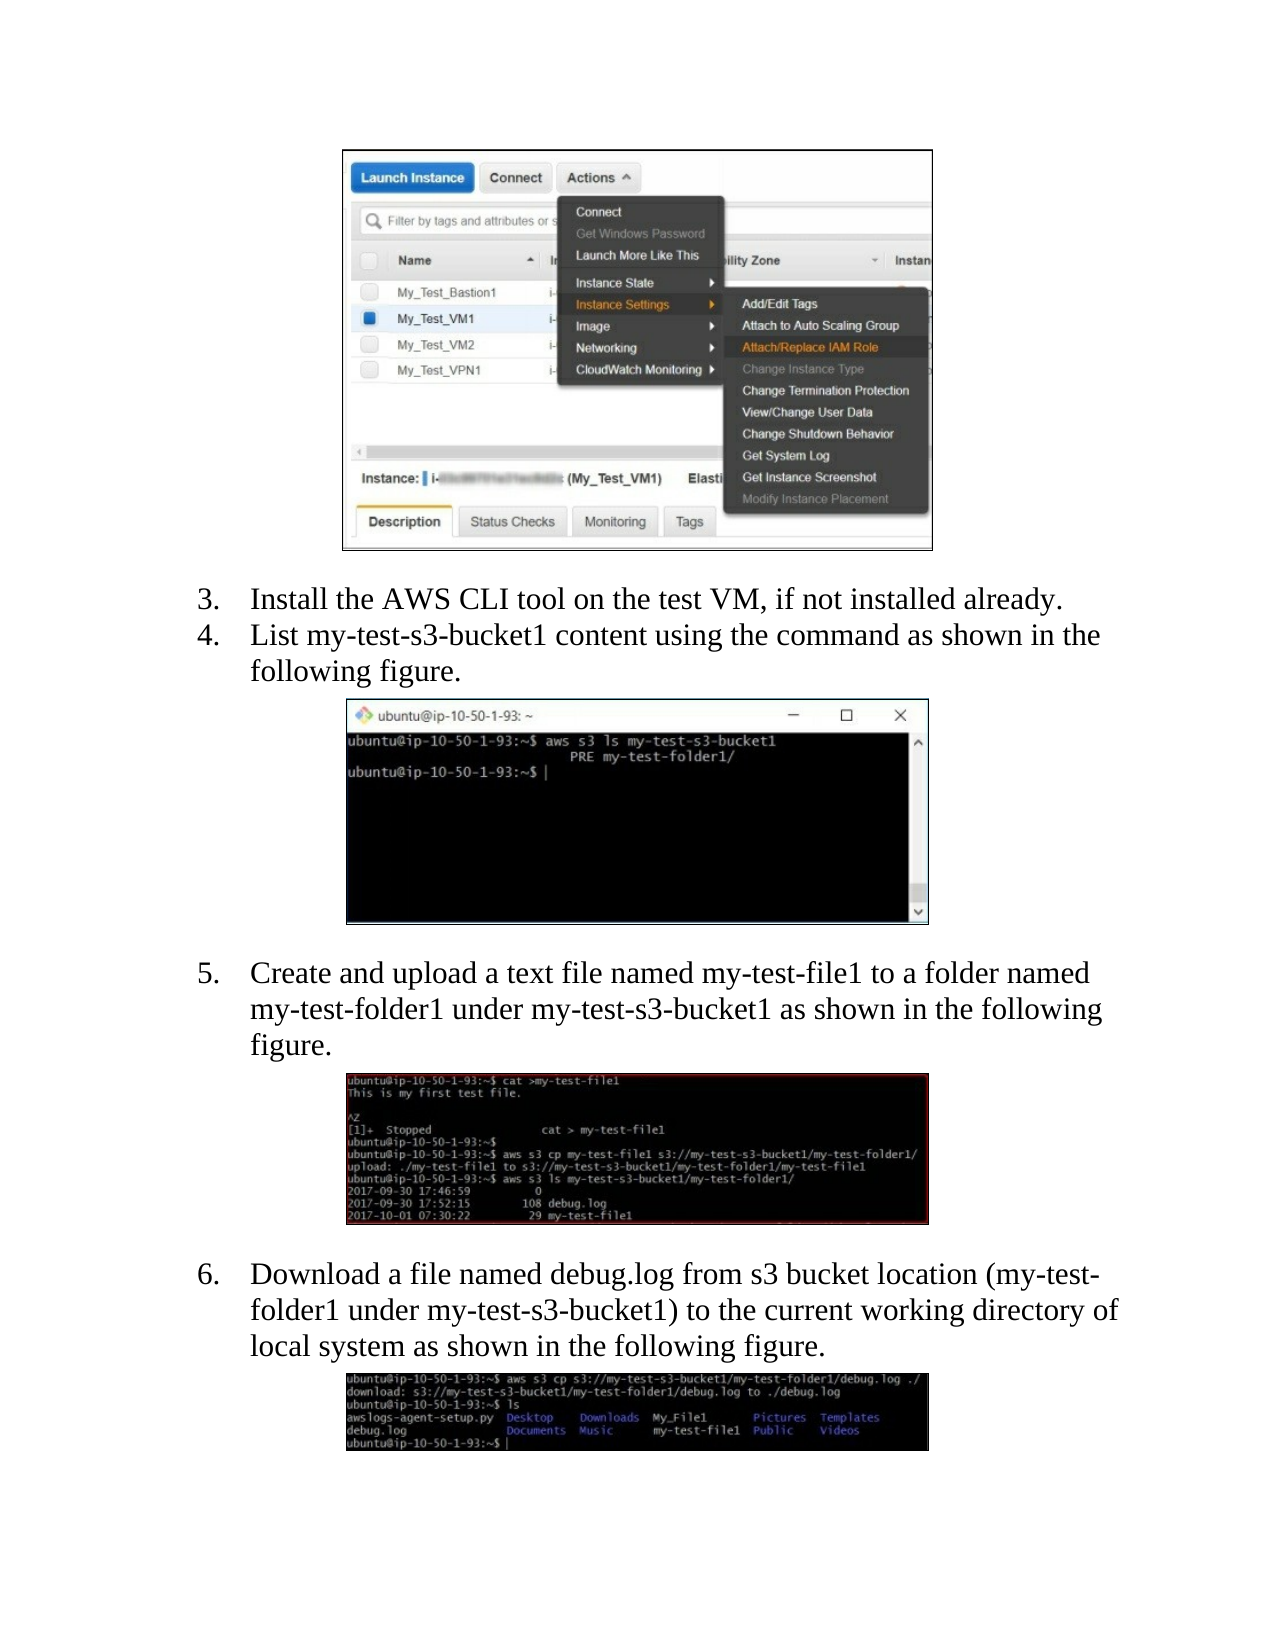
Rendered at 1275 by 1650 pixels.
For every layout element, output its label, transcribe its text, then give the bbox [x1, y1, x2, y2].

picture [347, 1074, 928, 1224]
picture [347, 700, 928, 924]
text 4. List my-test-s3-bucket1 content using the command as shown in the following figure. [197, 616, 1106, 688]
text 6. Download a file named debug.log from s3 bucket location (my-test- folder1 under my-test-s3-bucket1) to the current working directory of local system as shown in the following figure. [197, 1255, 1124, 1363]
text 5. Create and upload a text file named my-test-file1 to a folder named my-test-folder1 under my-test-s3-bucket1 as shown in the following figure. [197, 954, 1108, 1062]
text 3. Install the AWS CLI tool on the test VM, if not installed already. [197, 580, 1131, 616]
picture [347, 1374, 928, 1450]
picture [343, 151, 932, 550]
